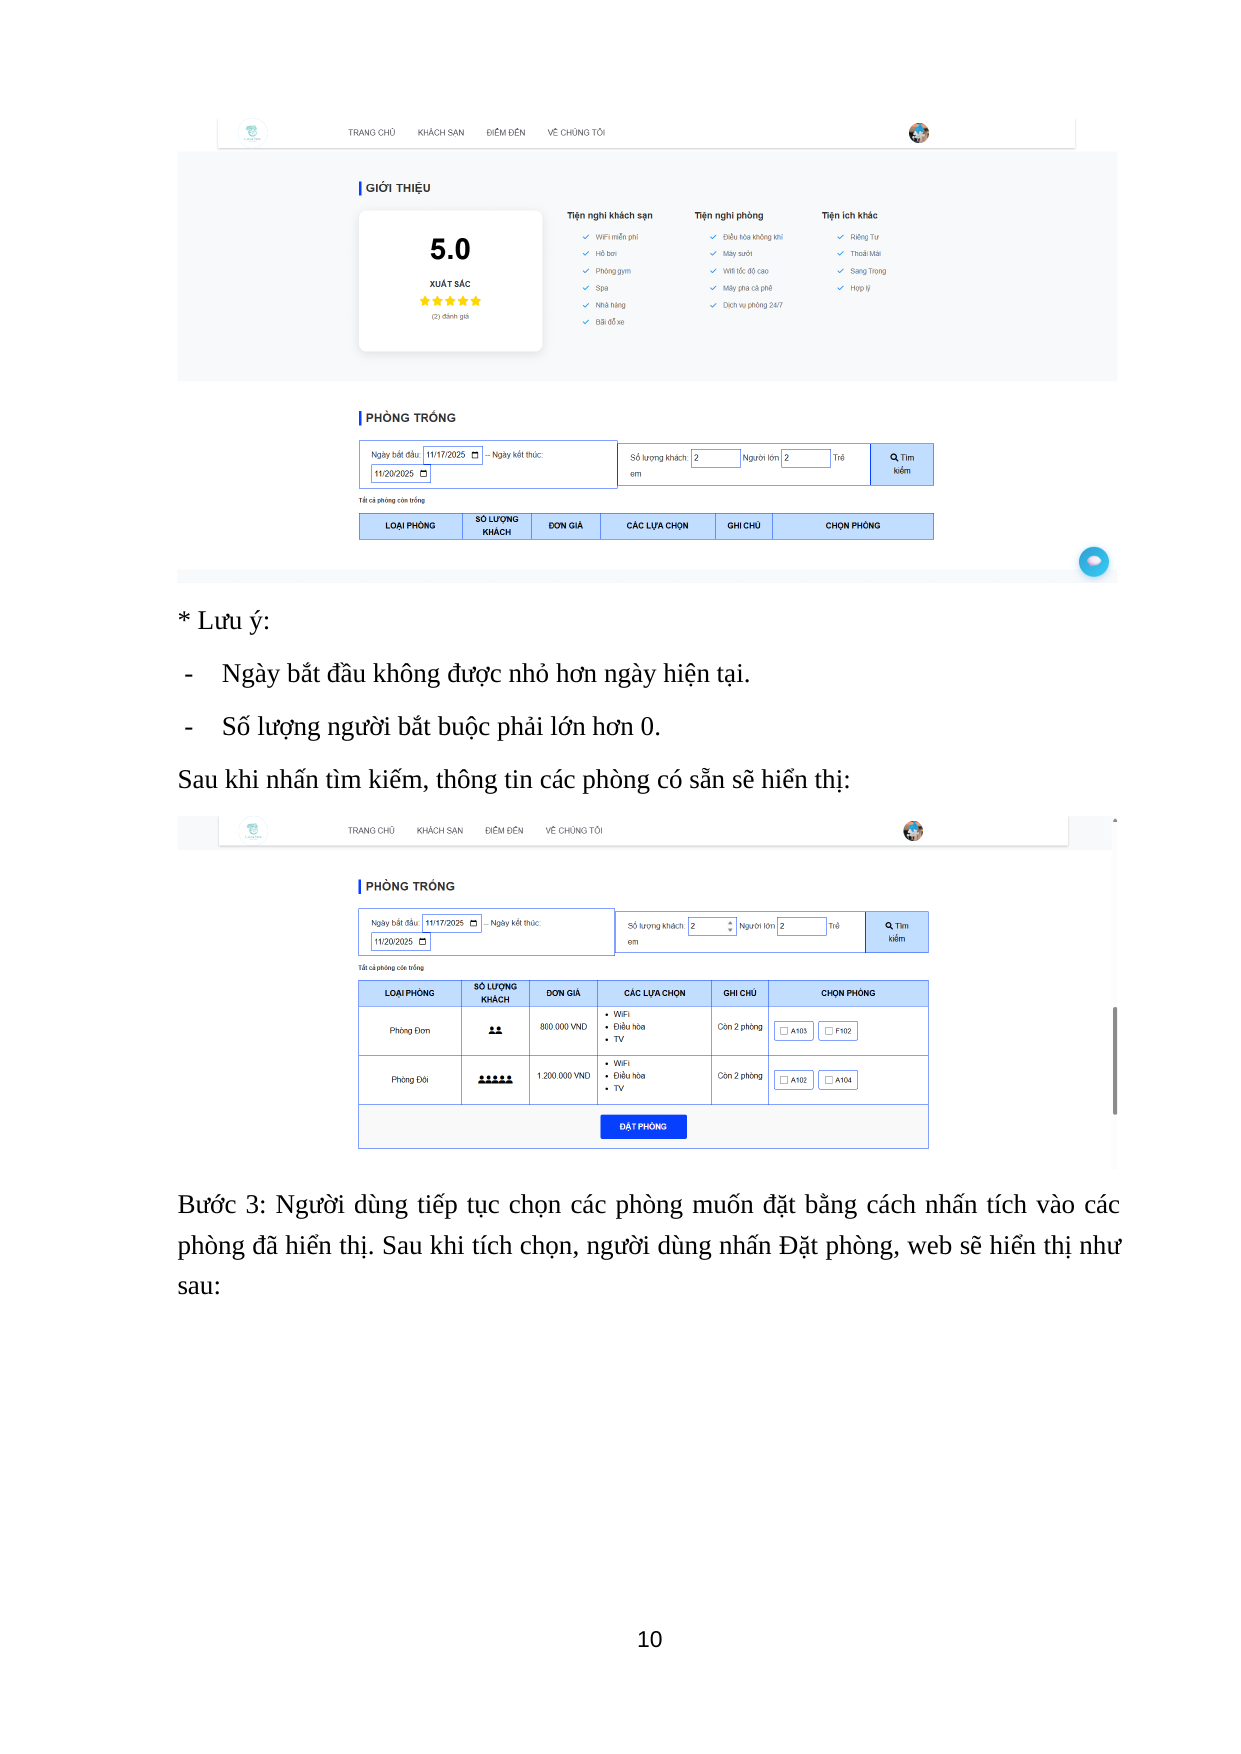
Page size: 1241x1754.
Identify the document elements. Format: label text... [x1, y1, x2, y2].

text Bước 3: Người dùng tiếp tục chọn các phòng muốn đặt bằng cách nhấn tích vào các phòng đã hiển thị. Sau khi tích chọn, người dùng nhấn Đặt phòng, web sẽ hiển thị như sau: [177, 1188, 1122, 1301]
list Số lượng người bắt buộc phải lớn hơn 0. [184, 710, 1122, 741]
picture [177, 816, 1118, 1169]
picture [177, 118, 1118, 583]
list Ngày bắt đầu không được nhỏ hơn ngày hiện tại. [184, 657, 1122, 688]
text * Lưu ý: [177, 604, 1122, 636]
text Sau khi nhấn tìm kiếm, thông tin các phòng có sẵn sẽ hiển thị: [177, 763, 1122, 794]
